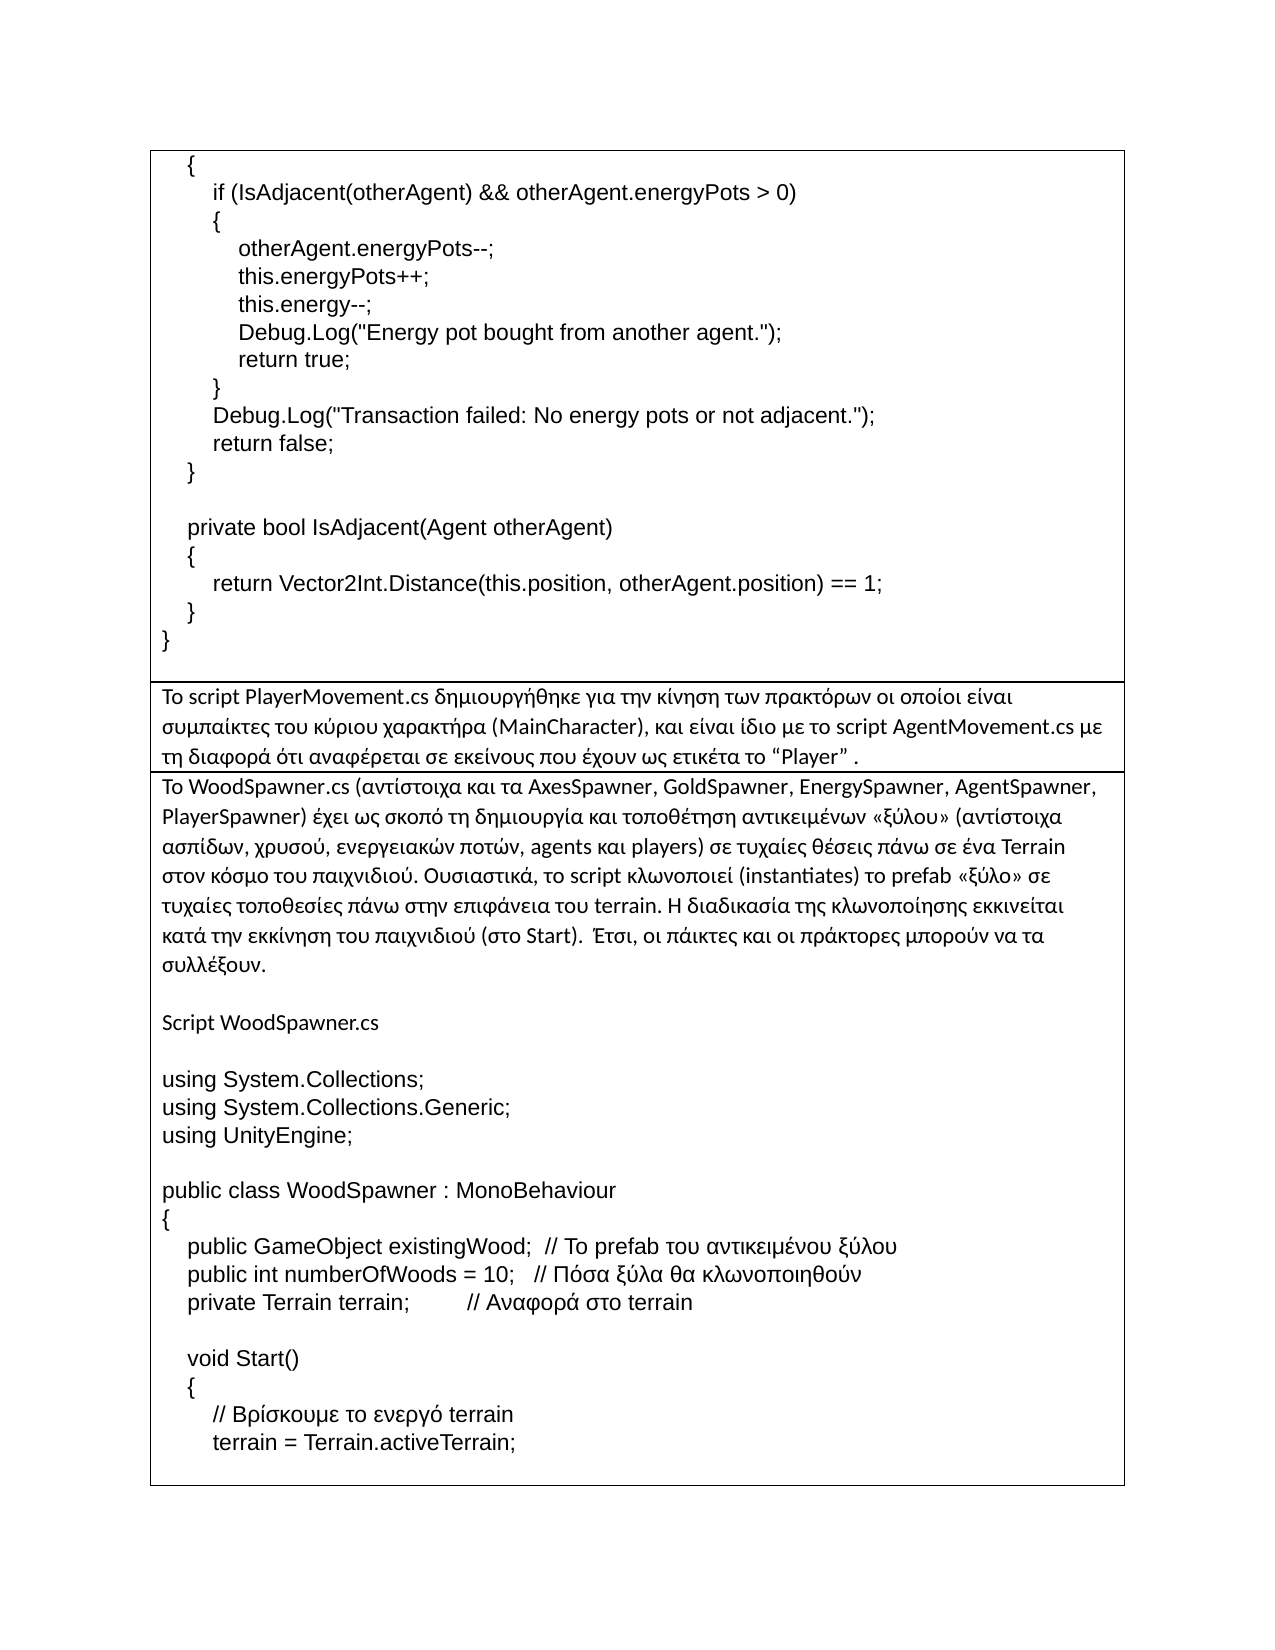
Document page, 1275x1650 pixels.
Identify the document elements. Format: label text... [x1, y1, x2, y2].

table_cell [151, 151, 1124, 681]
table_cell To script PlayerMovement.cs δημιουργήθηκε για την κίνηση των πρακτόρων οι οποίοι είναι συμπαίκτες του κύριου χαρακτήρα (MainCharacter), και είναι ίδιο με το script AgentMovement.cs με τη διαφορά ότι αναφέρεται σε εκείνους που έχουν ως ετικέτα το “Player” . [151, 683, 1124, 771]
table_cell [151, 773, 1124, 1484]
